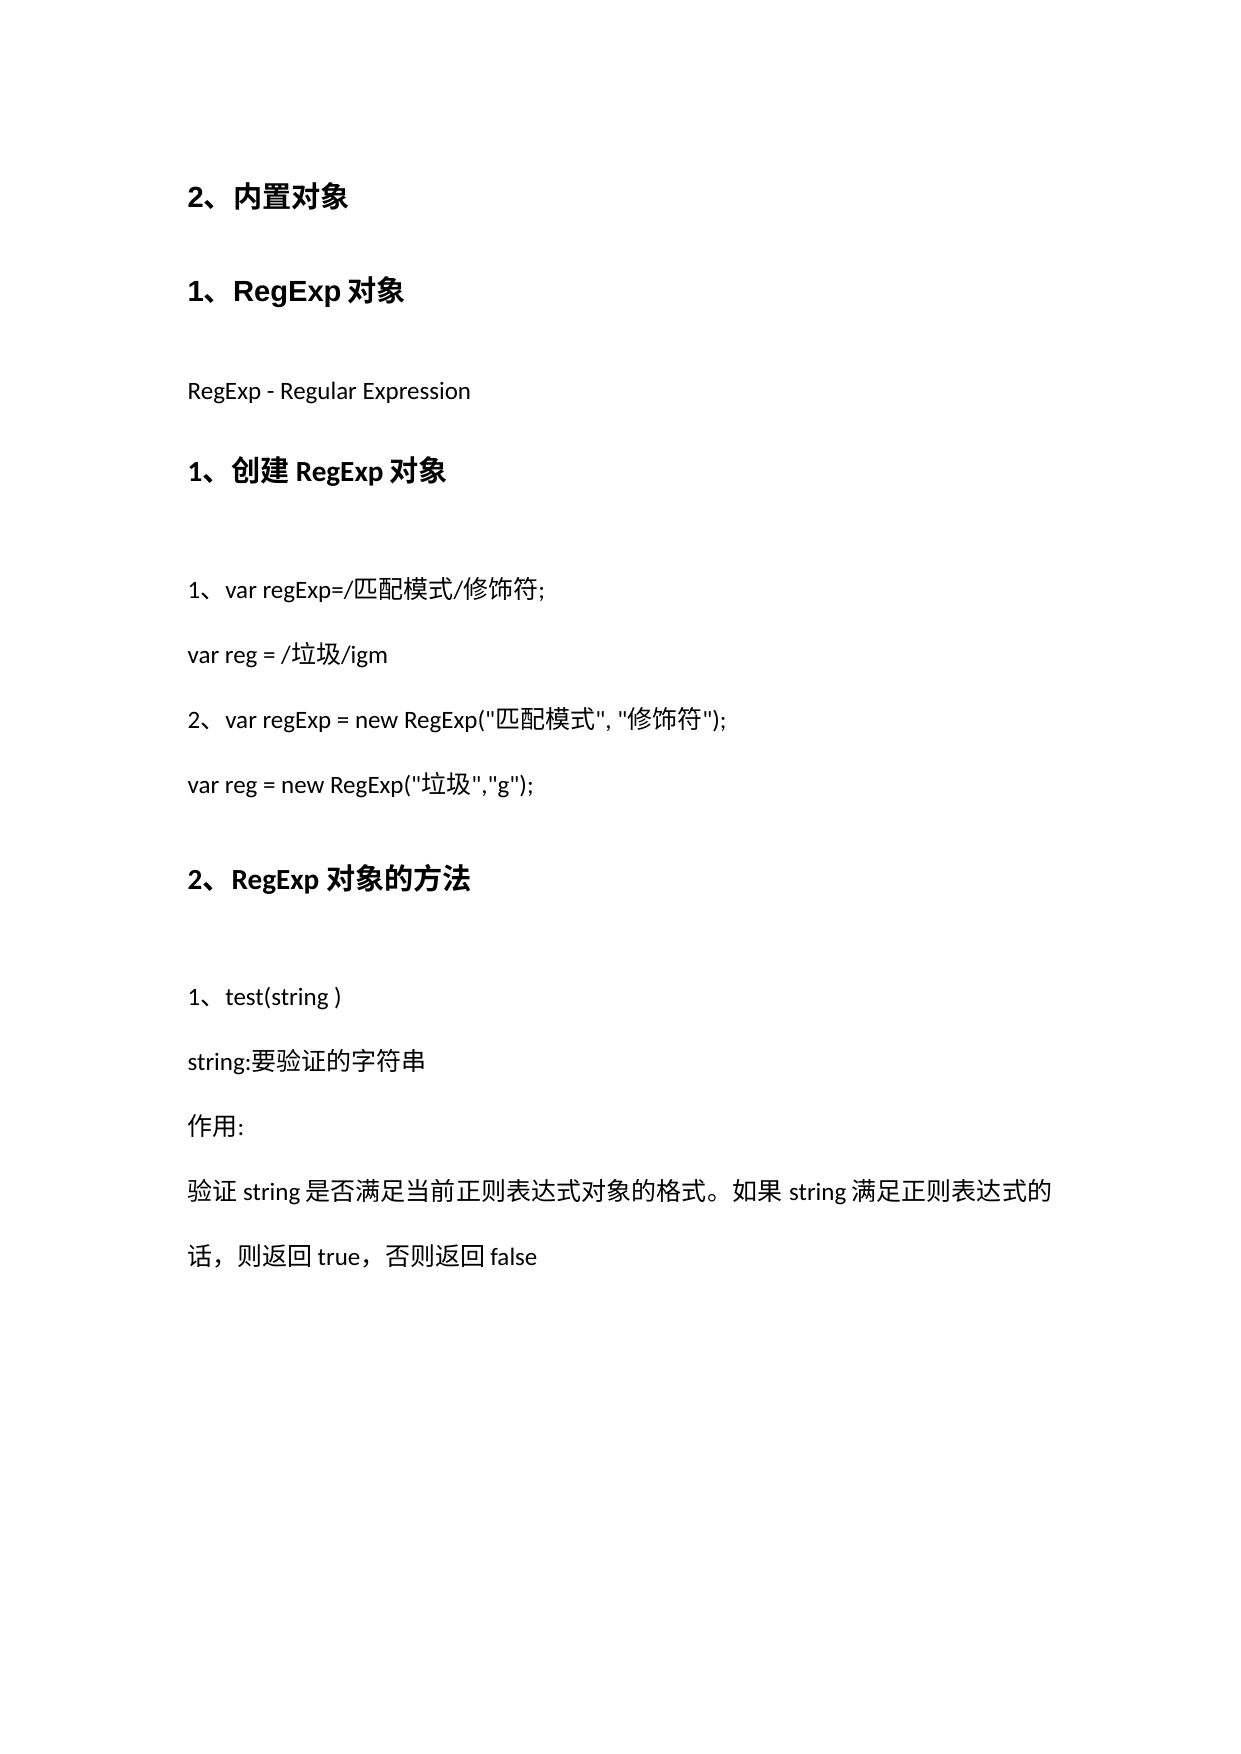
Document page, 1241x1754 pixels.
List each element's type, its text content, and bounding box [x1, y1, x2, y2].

text var reg = /垃圾/igm [187, 620, 1053, 685]
subtitle 1、RegExp对象 [187, 256, 1053, 321]
text var reg = new RegExp("垃圾","g"); [187, 750, 1053, 815]
subtitle 1、创建RegExp对象 [187, 436, 1053, 501]
subtitle 2、内置对象 [187, 162, 1053, 227]
text 1、test(string ) [187, 962, 1053, 1027]
text 2、var regExp = new RegExp("匹配模式", "修饰符"); [187, 685, 1053, 750]
text string:要验证的字符串 [187, 1027, 1053, 1092]
text 验证string是否满足当前正则表达式对象的格式。如果string满足正则表达式的话，则返回true，否则返回false [187, 1157, 1053, 1287]
text 作用: [187, 1092, 1053, 1157]
text RegExp - Regular Expression [187, 374, 1053, 407]
subtitle 2、RegExp 对象的方法 [187, 844, 1053, 909]
text 1、var regExp=/匹配模式/修饰符; [187, 555, 1053, 620]
